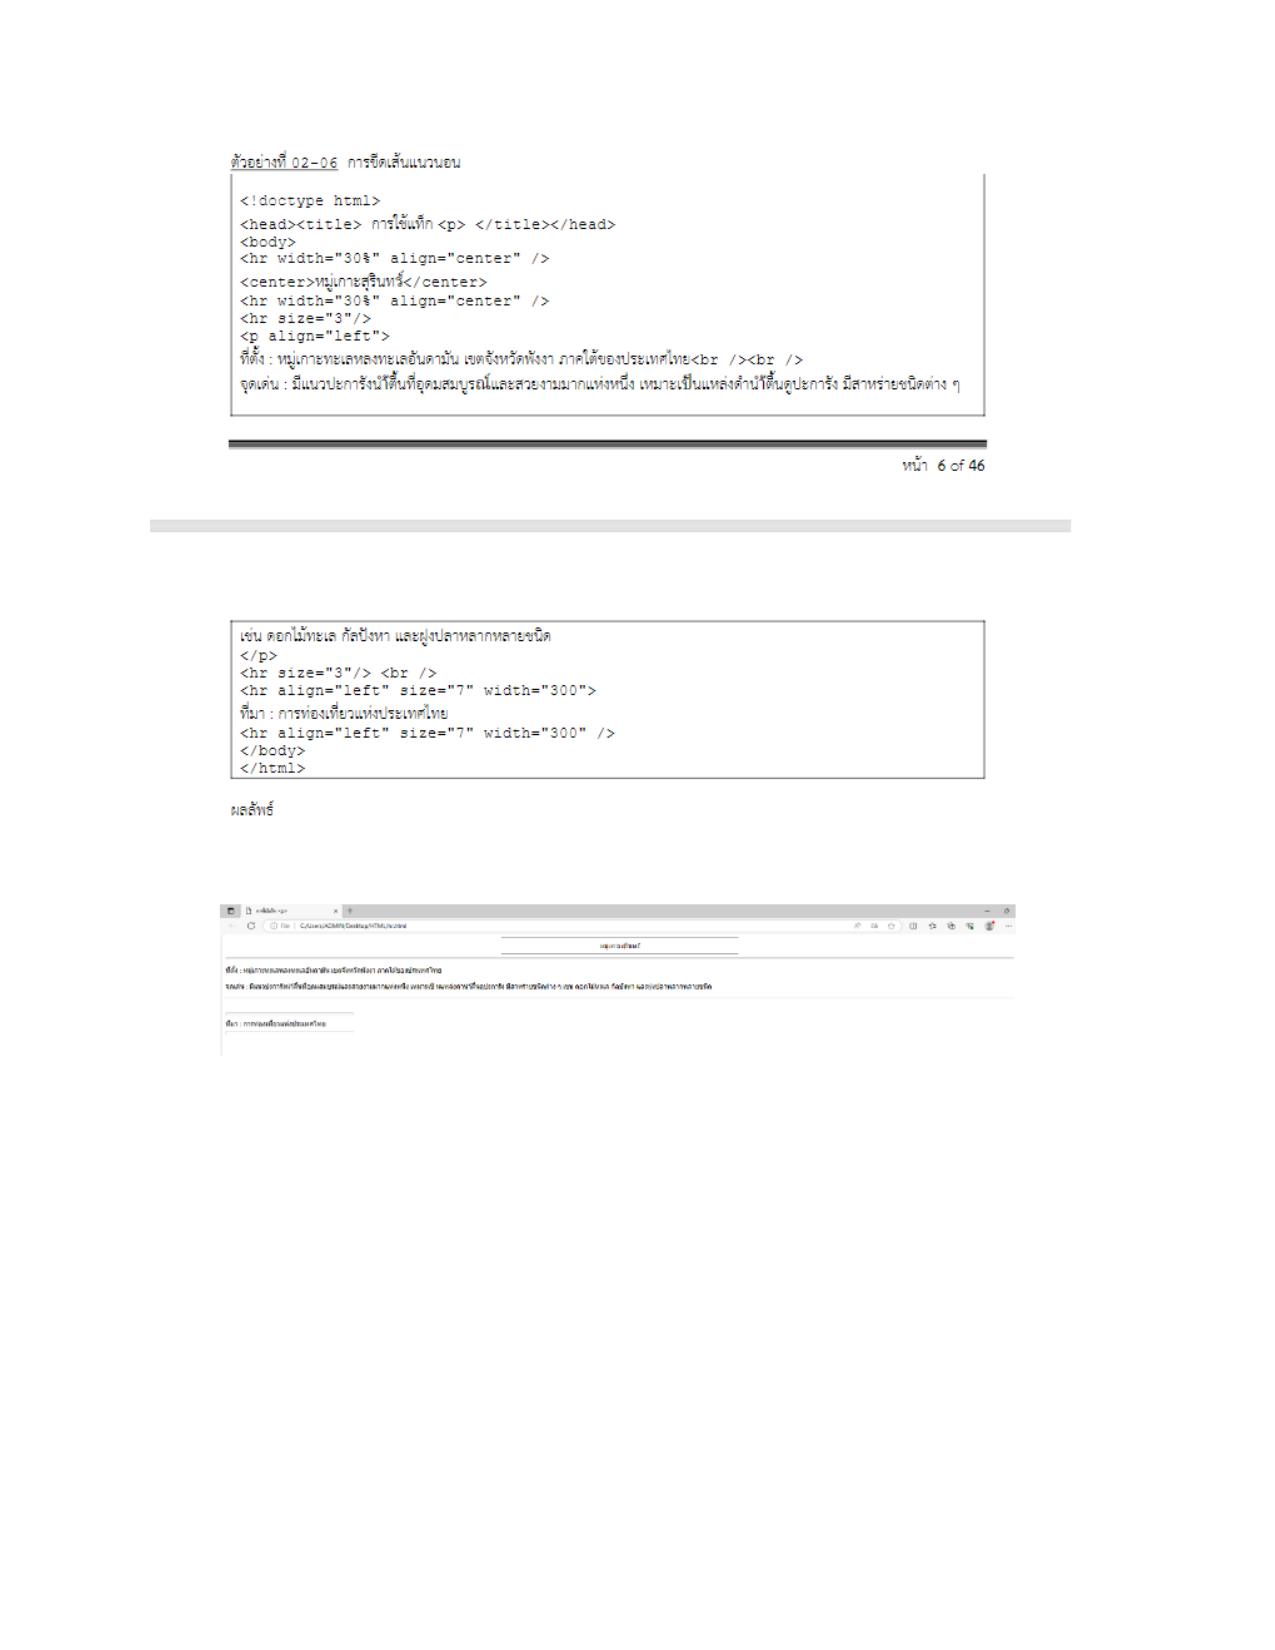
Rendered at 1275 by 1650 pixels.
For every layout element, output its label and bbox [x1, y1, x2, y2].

picture [150, 150, 1072, 1061]
